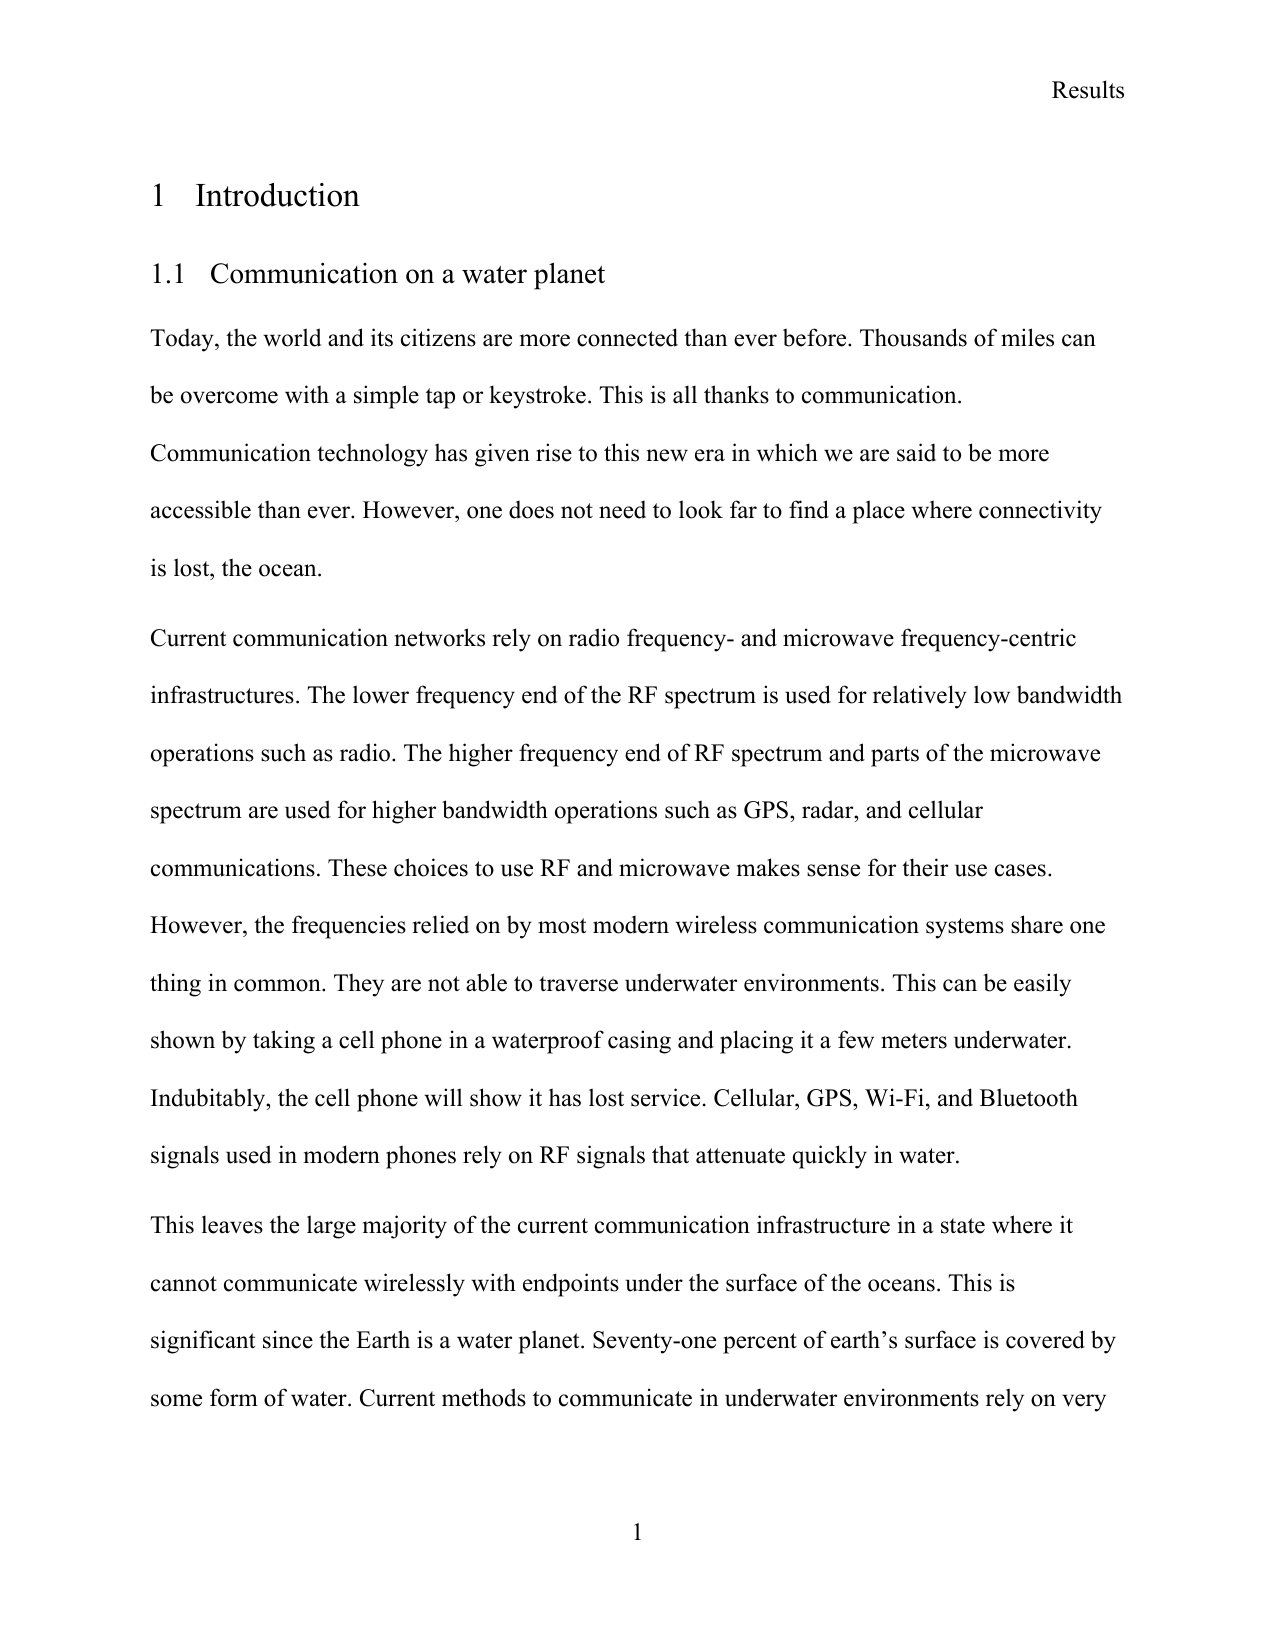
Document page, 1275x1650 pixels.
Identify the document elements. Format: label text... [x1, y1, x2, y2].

text Today, the world and its citizens are more connected than ever before. Thousands of miles can be overcome with a simple tap or keystroke. This is all thanks to communication. Communication technology has given rise to this new era in which we are said to be more accessible than ever. However, one does not need to look far to find a place where connectivity is lost, the ocean. [150, 323, 1125, 582]
subtitle Introduction [150, 175, 1125, 213]
subtitle Communication on a water planet [150, 256, 1125, 289]
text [150, 1210, 1125, 1412]
text Current communication networks rely on radio frequency- and microwave frequency-centric infrastructures. The lower frequency end of the RF spectrum is used for relatively low bandwidth operations such as radio. The higher frequency end of RF spectrum and parts of the microwave spectrum are used for higher bandwidth operations such as GPS, radar, and cellular communications. These choices to use RF and microwave makes sense for their use cases. However, the frequencies relied on by most modern wireless communication systems share one thing in common. They are not able to traverse underwater environments. This can be easily shown by taking a cell phone in a waterproof casing and placing it a few meters underwater. Indubitably, the cell phone will show it has lost service. Cellular, GPS, Wi-Fi, and Bluetooth signals used in modern phones rely on RF signals that attenuate quickly in water. [150, 623, 1125, 1169]
